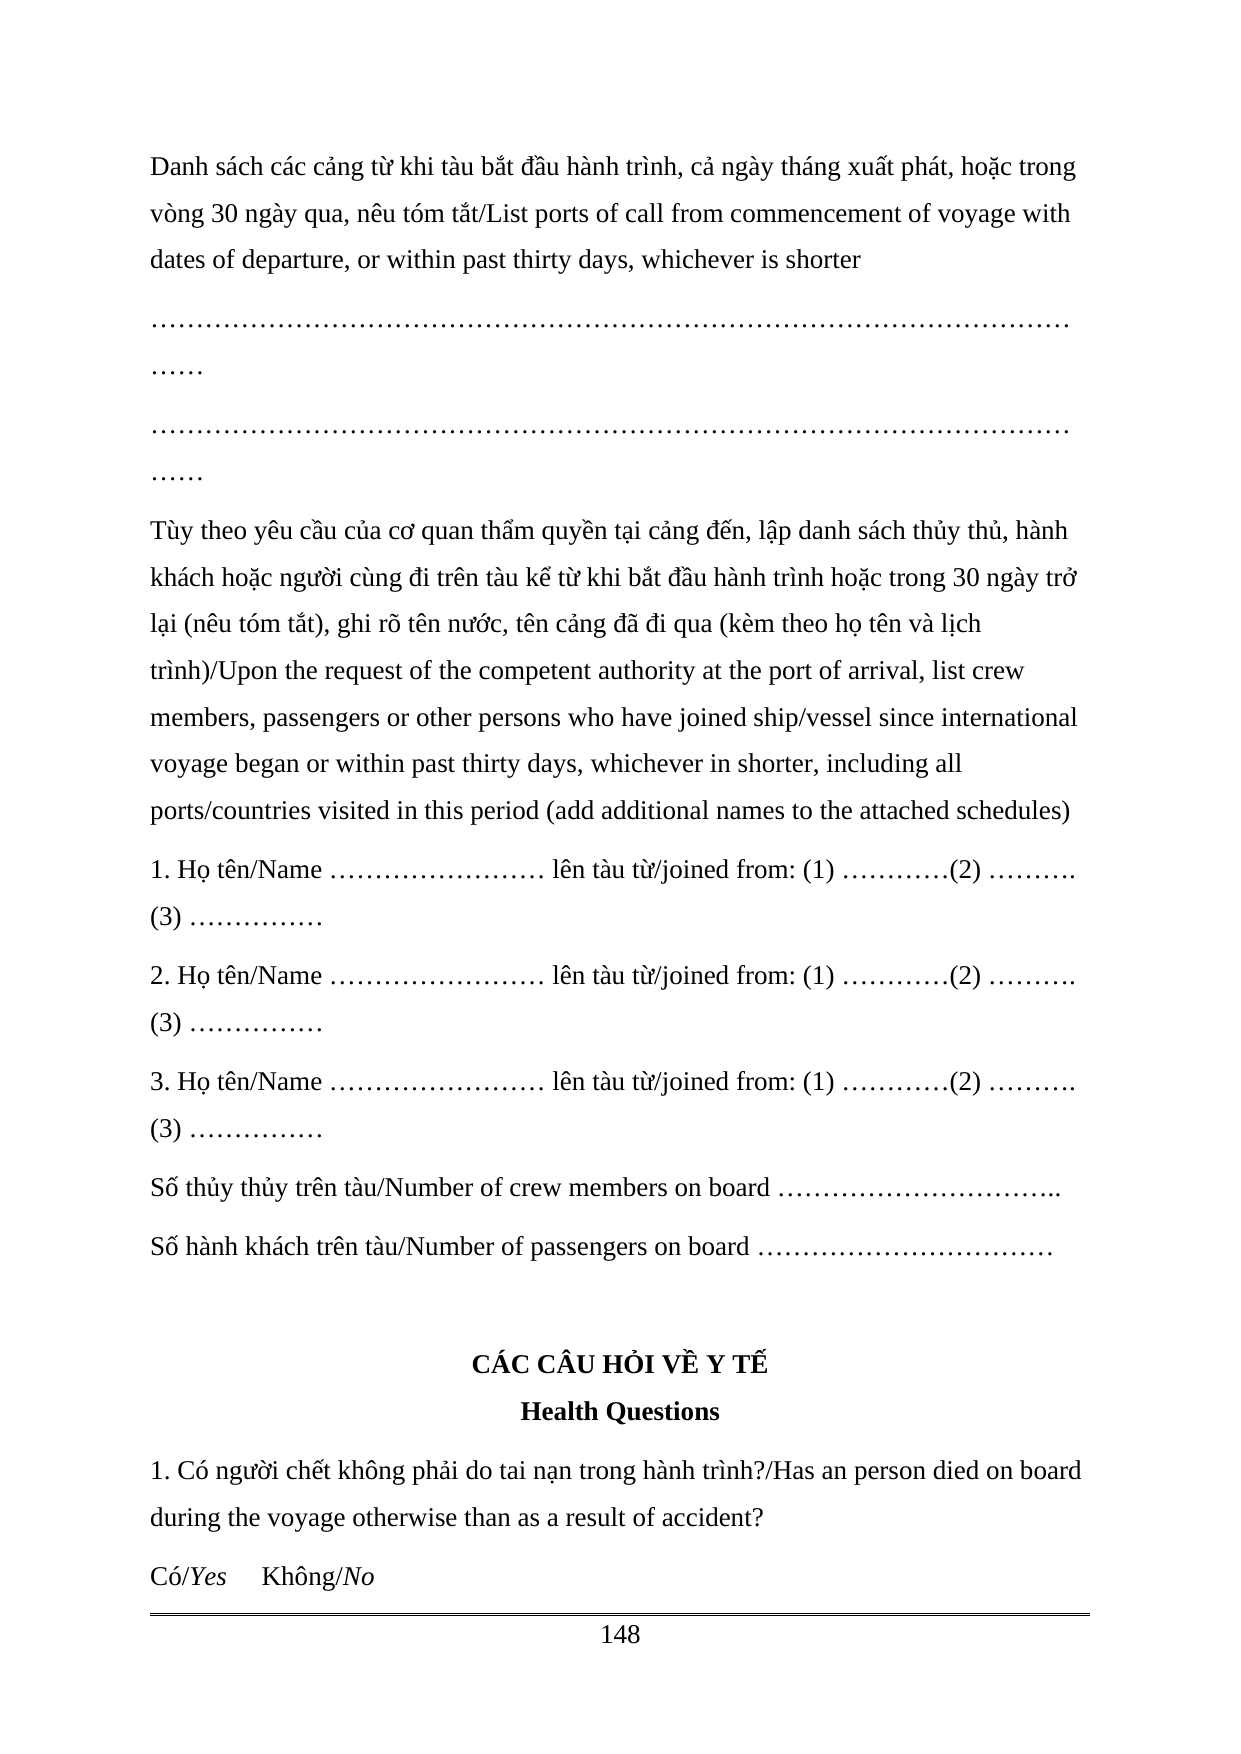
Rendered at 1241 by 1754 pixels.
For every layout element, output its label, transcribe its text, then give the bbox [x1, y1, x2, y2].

text Số hành khách trên tàu/Number of passengers on board …………………………… [150, 1230, 1090, 1261]
text Số thủy thủy trên tàu/Number of crew members on board ………………………….. [150, 1171, 1090, 1202]
text 1. Có người chết không phải do tai nạn trong hành trình?/Has an person died on board during the voyage otherwise than as a result of accident? [150, 1454, 1090, 1532]
text Có/Yes  Không/No  [150, 1560, 1090, 1591]
text ……………………………………………………………………………………………… [150, 408, 1090, 486]
text ……………………………………………………………………………………………… [150, 302, 1090, 380]
text 3. Họ tên/Name …………………… lên tàu từ/joined from: (1) …………(2) ………. (3) …………… [150, 1065, 1090, 1143]
text 1. Họ tên/Name …………………… lên tàu từ/joined from: (1) …………(2) ………. (3) …………… [150, 853, 1090, 931]
text Tùy theo yêu cầu của cơ quan thẩm quyền tại cảng đến, lập danh sách thủy thủ, hành khách hoặc người cùng đi trên tàu kể từ khi bắt đầu hành trình hoặc trong 30 ngày trở lại (nêu tóm tắt), ghi rõ tên nước, tên cảng đã đi qua (kèm theo họ tên và lịch trình)/Upon the request of the competent authority at the port of arrival, list crew members, passengers or other persons who have joined ship/vessel since international voyage began or within past thirty days, whichever in shorter, including all ports/countries visited in this period (add additional names to the attached schedules) [150, 514, 1090, 825]
text CÁC CÂU HỎI VỀ Y TẾ Health Questions [150, 1348, 1090, 1426]
text Danh sách các cảng từ khi tàu bắt đầu hành trình, cả ngày tháng xuất phát, hoặc trong vòng 30 ngày qua, nêu tóm tắt/List ports of call from commencement of voyage with dates of departure, or within past thirty days, whichever is shorter [150, 150, 1090, 274]
text 2. Họ tên/Name …………………… lên tàu từ/joined from: (1) …………(2) ………. (3) …………… [150, 959, 1090, 1037]
